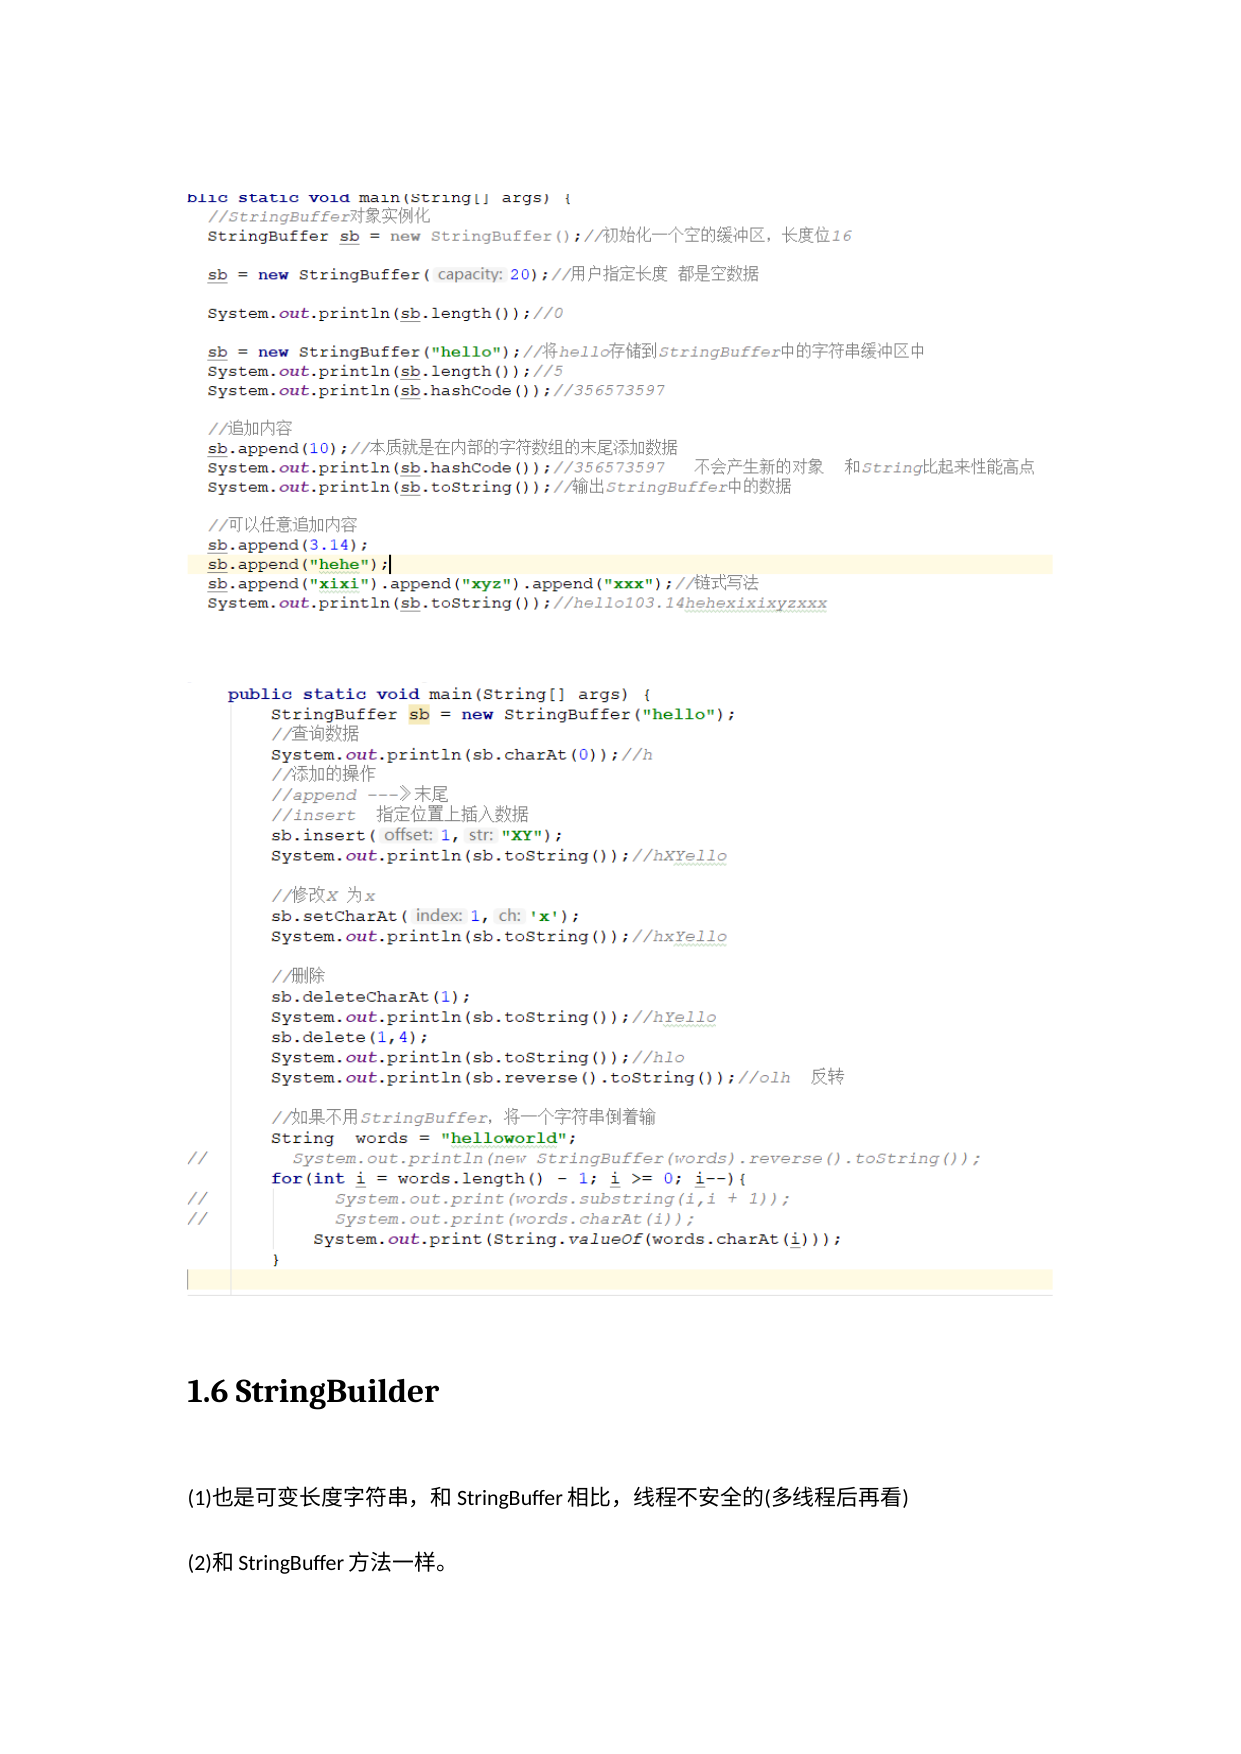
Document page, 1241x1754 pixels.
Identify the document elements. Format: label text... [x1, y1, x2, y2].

text (1)也是可变长度字符串，和StringBuffer相比，线程不安全的(多线程后再看) [187, 1479, 1053, 1512]
text (2)和StringBuffer方法一样。 [187, 1544, 1053, 1577]
picture [187, 194, 1053, 633]
subtitle 1.6 StringBuilder [187, 1359, 1053, 1424]
picture [187, 682, 1053, 1296]
